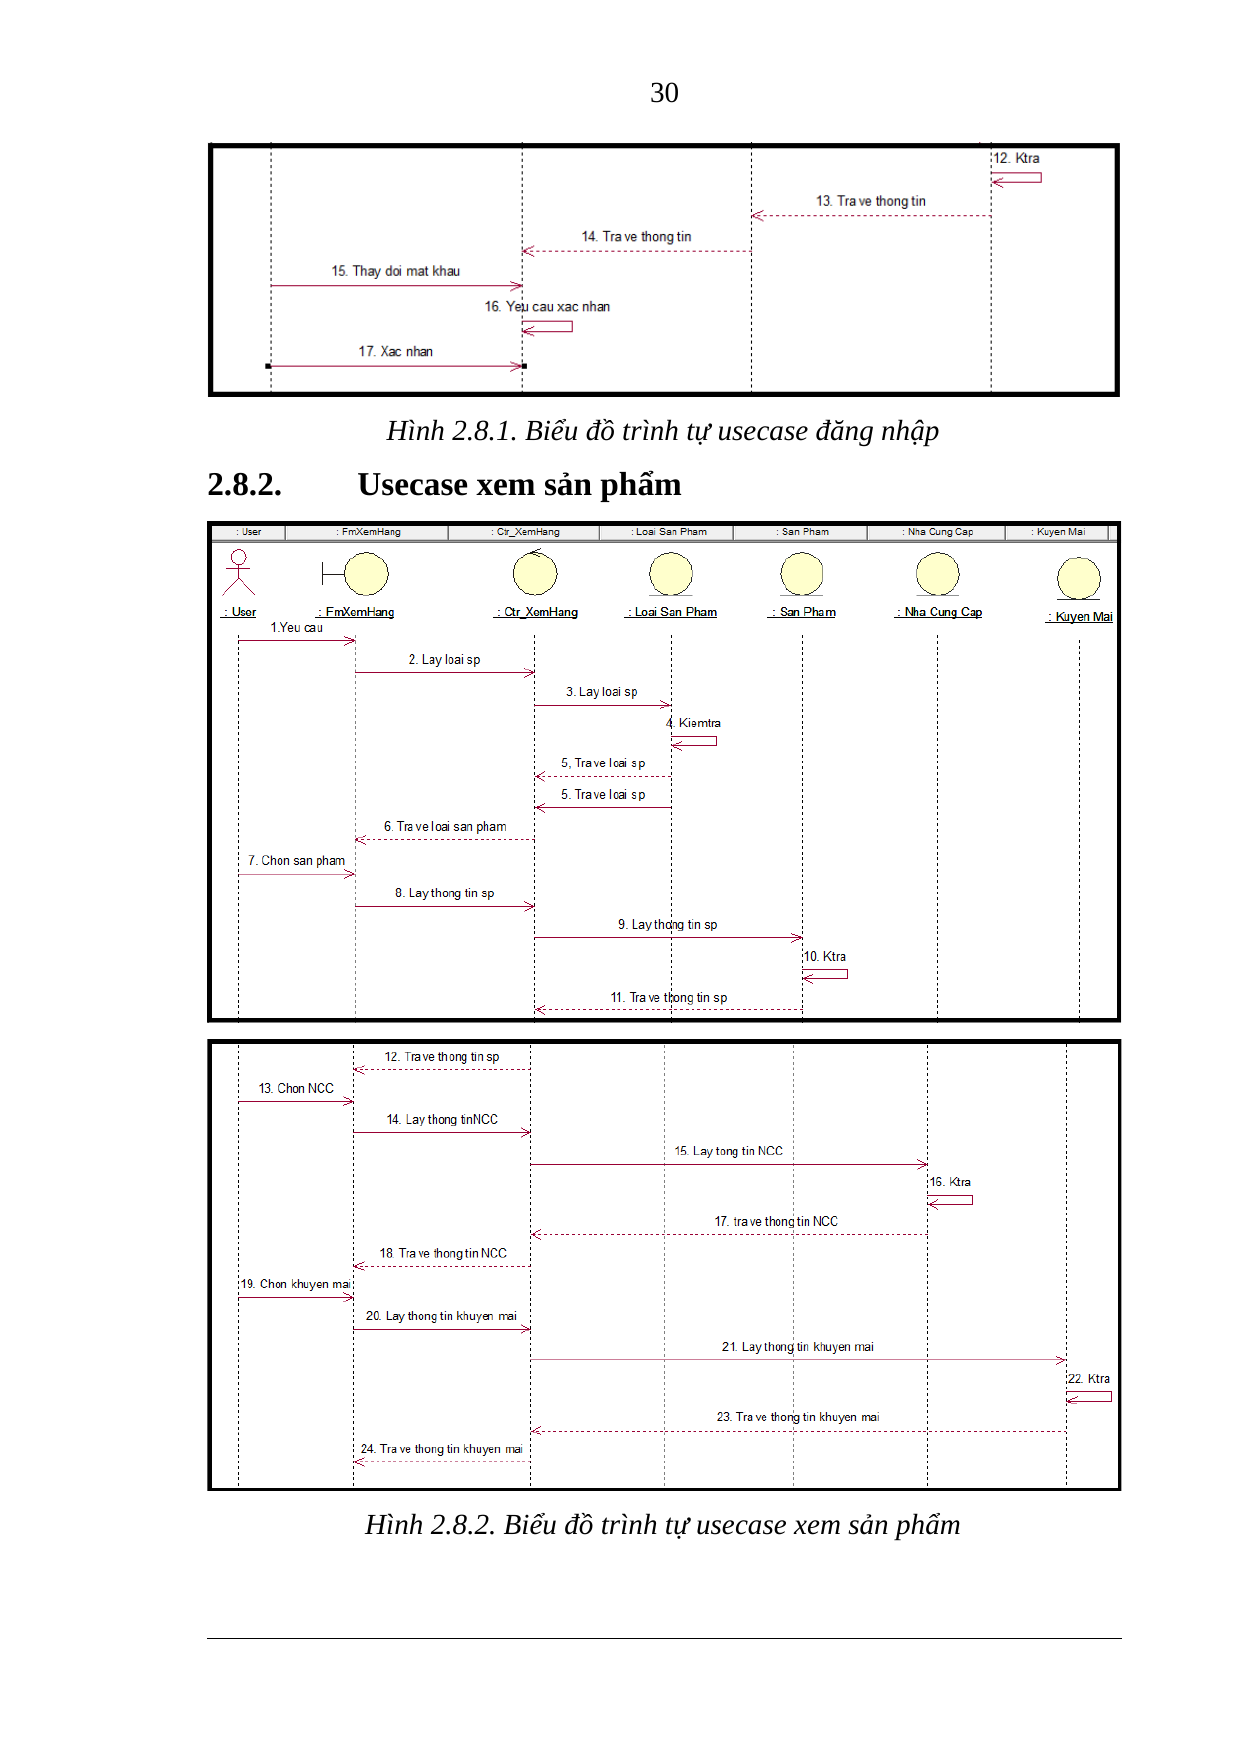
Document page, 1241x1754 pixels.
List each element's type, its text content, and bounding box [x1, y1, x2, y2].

text Hình 2.8.1. Biểu đồ trình tự usecase đăng nhập [207, 413, 1122, 447]
text Usecase xem sản phẩm [207, 464, 1122, 502]
picture [207, 1039, 1122, 1491]
picture [207, 521, 1122, 1023]
picture [207, 142, 1122, 397]
text Hình 2.8.2. Biểu đồ trình tự usecase xem sản phẩm [207, 1507, 1122, 1541]
